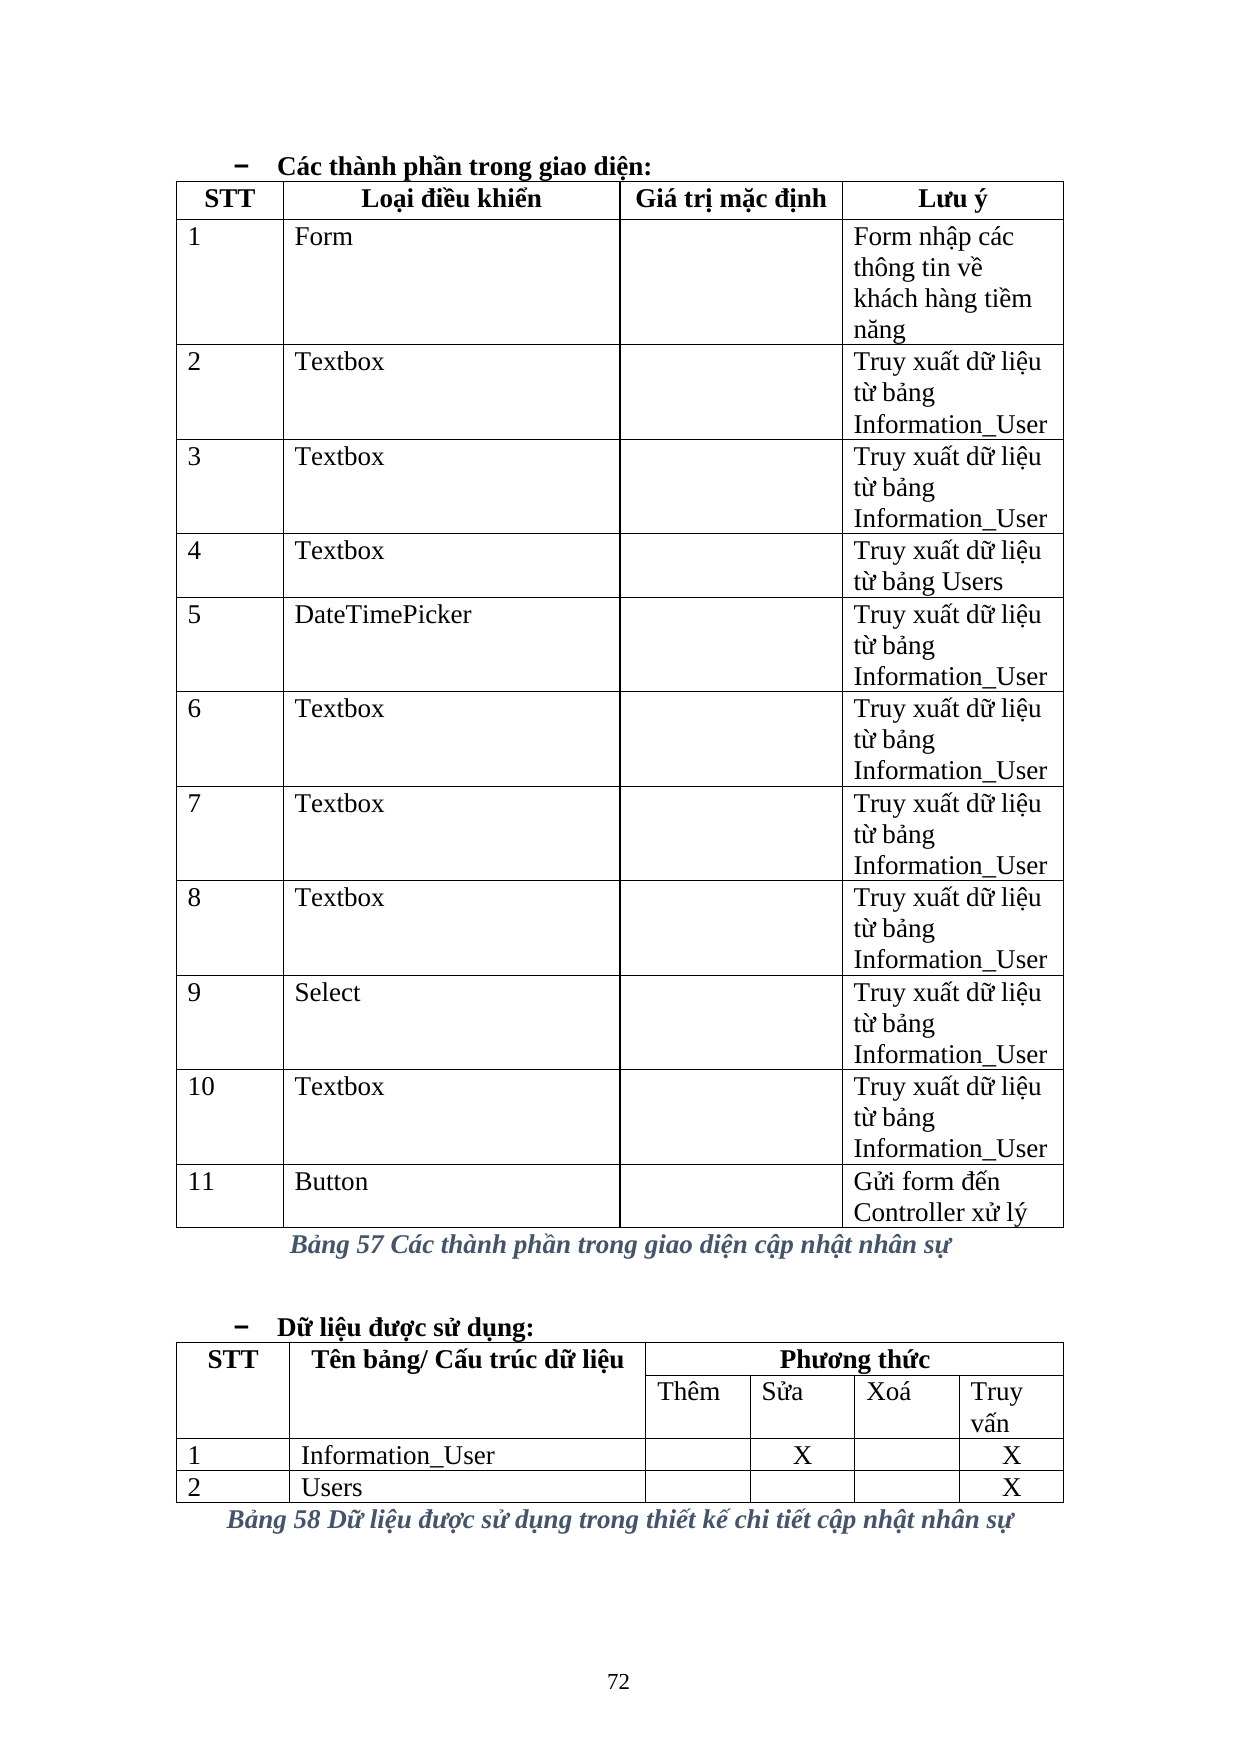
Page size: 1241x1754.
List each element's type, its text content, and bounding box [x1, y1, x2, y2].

list Dữ liệu được sử dụng: [233, 1311, 1053, 1342]
table_cell Truy xuất dữ liệu từ bảng Information_User [843, 1070, 1063, 1163]
table_cell Truy xuất dữ liệu từ bảng Information_User [843, 881, 1063, 974]
table_cell [621, 787, 842, 880]
table_cell DateTimePicker [284, 598, 619, 691]
table_cell Thêm [646, 1376, 750, 1438]
table_cell 7 [177, 787, 283, 880]
table_cell [751, 1471, 854, 1502]
table_cell Truy xuất dữ liệu từ bảng Information_User [843, 787, 1063, 880]
table_cell 5 [177, 598, 283, 691]
table_header Giá trị mặc định [621, 182, 842, 219]
table_header Lưu ý [843, 182, 1063, 219]
table_header STT [177, 1343, 289, 1438]
table_cell [621, 1165, 842, 1227]
table_cell X [751, 1439, 854, 1470]
table_cell 1 [177, 1439, 289, 1470]
table_cell [621, 1070, 842, 1163]
table_cell Information_User [290, 1439, 645, 1470]
table_cell [646, 1439, 750, 1470]
table_cell Form nhập các thông tin về khách hàng tiềm năng [843, 220, 1063, 344]
table_cell 10 [177, 1070, 283, 1163]
table_header STT [177, 182, 283, 219]
table_cell X [960, 1439, 1063, 1470]
table_header Phương thức [646, 1343, 1063, 1374]
table_cell Truy xuất dữ liệu từ bảng Information_User [843, 598, 1063, 691]
table_cell [621, 345, 842, 439]
table_cell Textbox [284, 1070, 619, 1163]
table_cell Truy vấn [960, 1376, 1063, 1438]
table_cell Form [284, 220, 619, 344]
table_cell Xoá [855, 1376, 959, 1438]
table_cell 1 [177, 220, 283, 344]
table_cell [621, 598, 842, 691]
table_cell 8 [177, 881, 283, 974]
table_cell [621, 534, 842, 597]
table_cell Truy xuất dữ liệu từ bảng Users [843, 534, 1063, 597]
table_cell [621, 692, 842, 786]
table_cell [621, 881, 842, 974]
table_cell [621, 976, 842, 1069]
table_cell Textbox [284, 881, 619, 974]
table_cell 3 [177, 440, 283, 533]
table_cell Textbox [284, 534, 619, 597]
table_cell [646, 1471, 750, 1502]
table_cell Textbox [284, 345, 619, 439]
table_cell Sửa [751, 1376, 854, 1438]
table_header Tên bảng/ Cấu trúc dữ liệu [290, 1343, 645, 1438]
table_cell Select [284, 976, 619, 1069]
table_cell 2 [177, 345, 283, 439]
table_cell Users [290, 1471, 645, 1502]
table_cell Truy xuất dữ liệu từ bảng Information_User [843, 345, 1063, 439]
table_cell Truy xuất dữ liệu từ bảng Information_User [843, 692, 1063, 786]
table_cell [621, 220, 842, 344]
table_header Loại điều khiển [284, 182, 619, 219]
table_cell Truy xuất dữ liệu từ bảng Information_User [843, 440, 1063, 533]
table_cell 11 [177, 1165, 283, 1227]
table_cell Textbox [284, 787, 619, 880]
table_cell Truy xuất dữ liệu từ bảng Information_User [843, 976, 1063, 1069]
table_cell [855, 1471, 959, 1502]
table_cell [855, 1439, 959, 1470]
table_cell X [960, 1471, 1063, 1502]
table_cell Textbox [284, 440, 619, 533]
table_cell [621, 440, 842, 533]
list Các thành phần trong giao diện: [233, 150, 1053, 181]
table_cell 9 [177, 976, 283, 1069]
table_cell Textbox [284, 692, 619, 786]
table_cell 6 [177, 692, 283, 786]
table_cell 2 [177, 1471, 289, 1502]
table_cell Button [284, 1165, 619, 1227]
table_cell 4 [177, 534, 283, 597]
table_cell Gửi form đến Controller xử lý [843, 1165, 1063, 1227]
